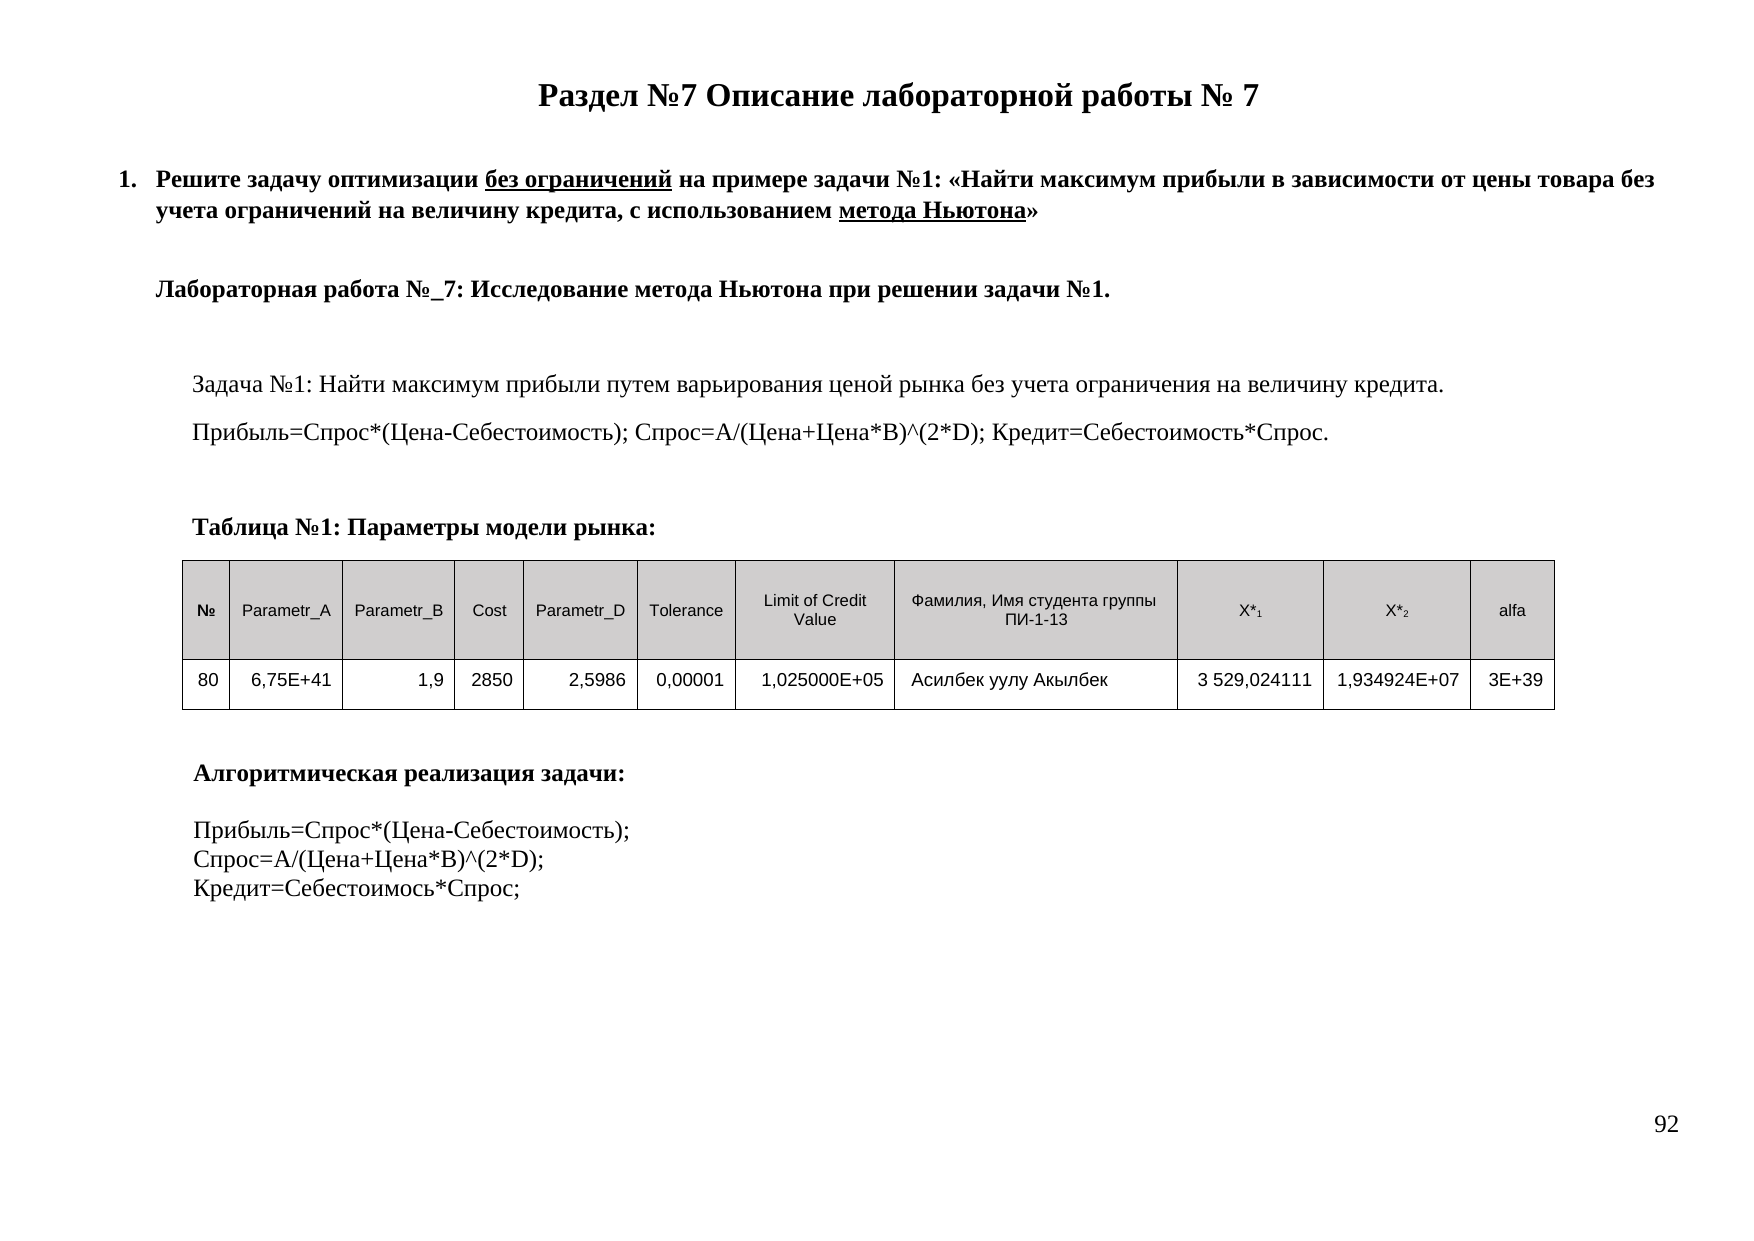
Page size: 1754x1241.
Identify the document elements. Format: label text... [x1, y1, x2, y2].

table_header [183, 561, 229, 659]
text Лабораторная работа №_7: Исследование метода Ньютона при решении задачи №1. [156, 274, 1679, 303]
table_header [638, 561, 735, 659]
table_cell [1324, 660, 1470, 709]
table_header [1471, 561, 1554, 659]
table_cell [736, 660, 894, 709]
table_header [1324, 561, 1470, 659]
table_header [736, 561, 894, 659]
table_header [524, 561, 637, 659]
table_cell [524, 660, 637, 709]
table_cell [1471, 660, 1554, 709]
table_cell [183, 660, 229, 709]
text Задача №1: Найти максимум прибыли путем варьирования ценой рынка без учета ограничения на величину кредита. [192, 369, 1679, 398]
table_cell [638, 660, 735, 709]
subtitle Решите задачу оптимизации без ограничений на примере задачи №1: «Найти максимум прибыли в зависимости от цены товара без учета ограничений на величину кредита, с использованием метода Ньютона» [118, 164, 1679, 224]
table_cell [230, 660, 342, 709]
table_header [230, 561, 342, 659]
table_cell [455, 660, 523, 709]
text Алгоритмическая реализация задачи: [156, 758, 1679, 787]
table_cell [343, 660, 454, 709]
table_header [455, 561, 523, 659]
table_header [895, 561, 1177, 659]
text Кредит=Себестоимось*Спрос; [193, 873, 1679, 902]
text Спрос=А/(Цена+Цена*В)^(2*D); [193, 844, 1679, 873]
text Прибыль=Спрос*(Цена-Себестоимость); [193, 816, 1679, 844]
subtitle Раздел №7 Описание лабораторной работы № 7 [118, 75, 1679, 113]
text Прибыль=Спрос*(Цена-Себестоимость); Спрос=A/(Цена+Цена*B)^(2*D); Кредит=Себестоимость*Спрос. [192, 417, 1679, 446]
text Таблица №1: Параметры модели рынка: [192, 512, 1679, 541]
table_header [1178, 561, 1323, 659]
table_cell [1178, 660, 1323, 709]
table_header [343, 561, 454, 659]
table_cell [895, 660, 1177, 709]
